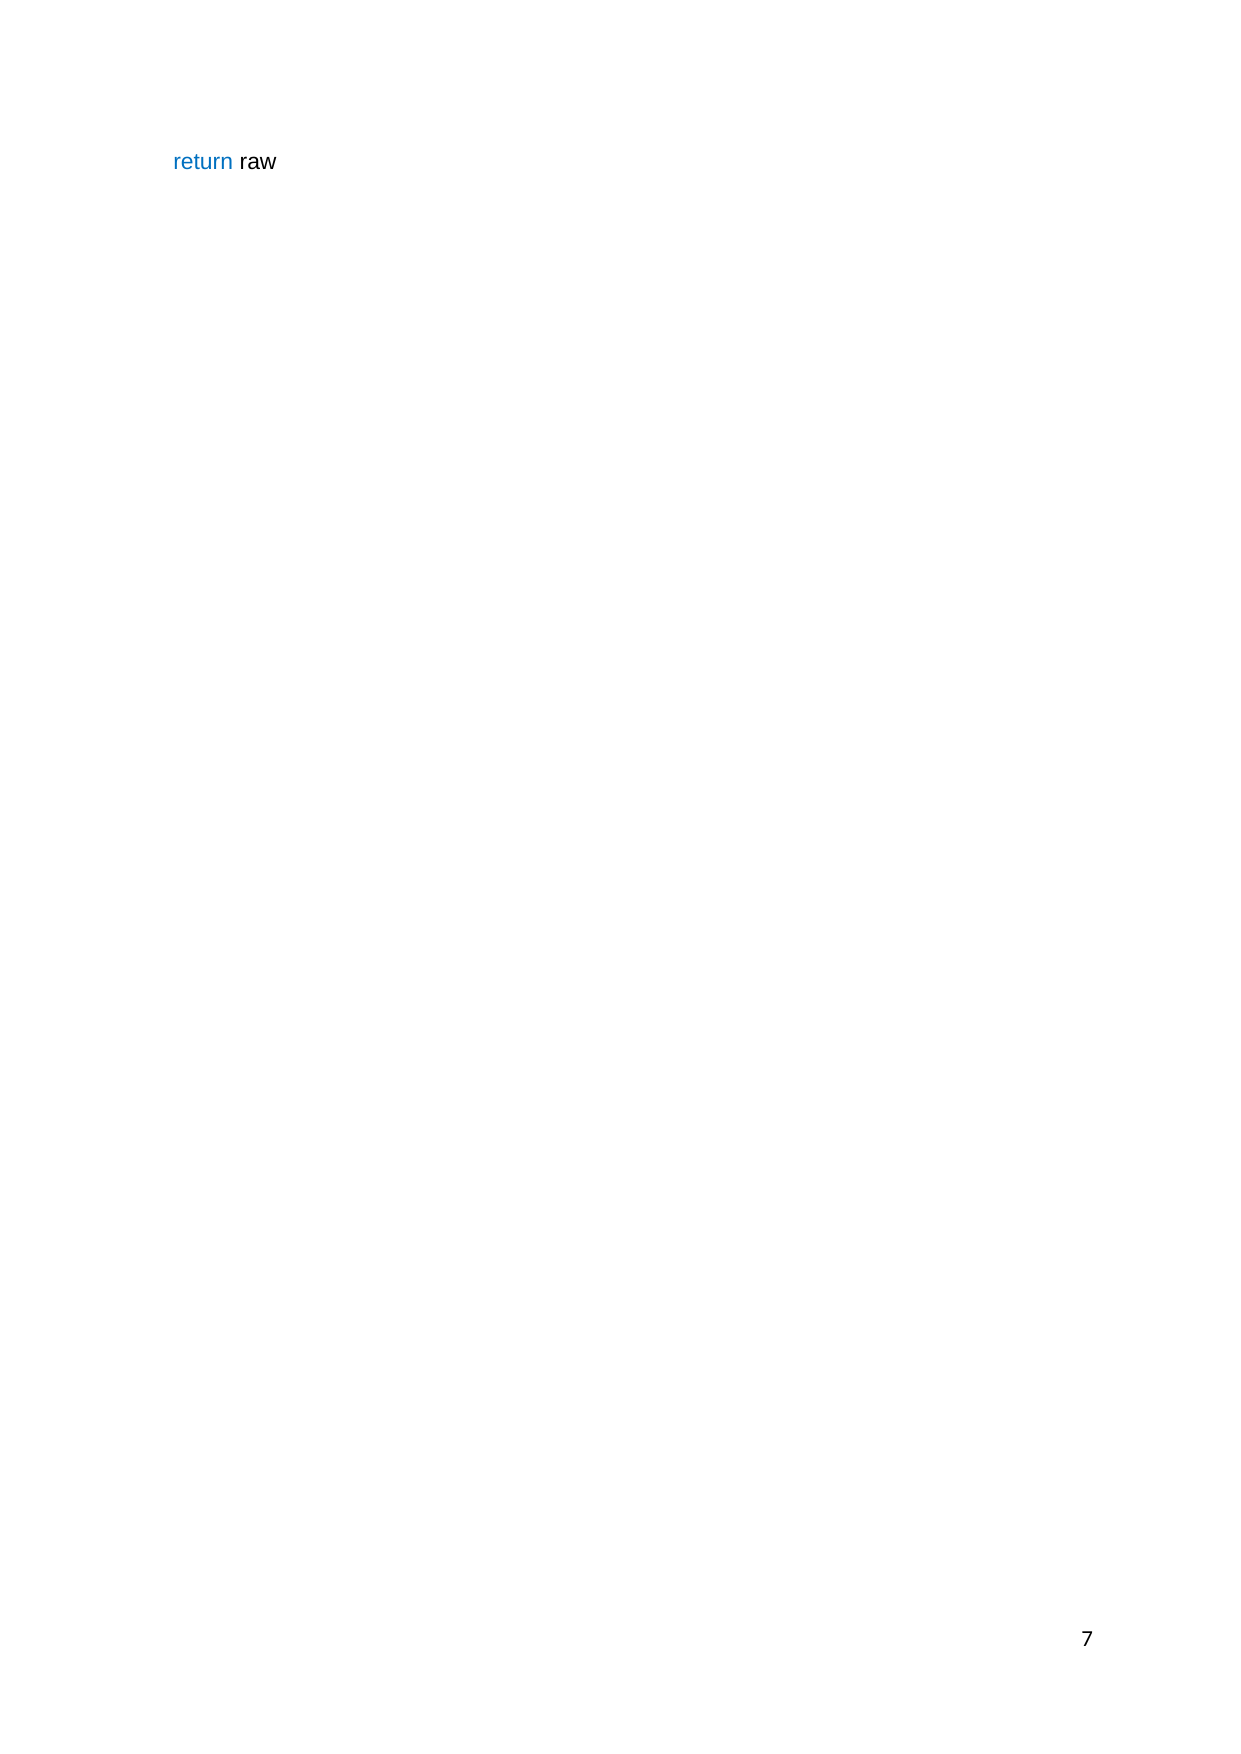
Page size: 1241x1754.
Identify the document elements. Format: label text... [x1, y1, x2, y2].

text return raw [148, 148, 1093, 174]
